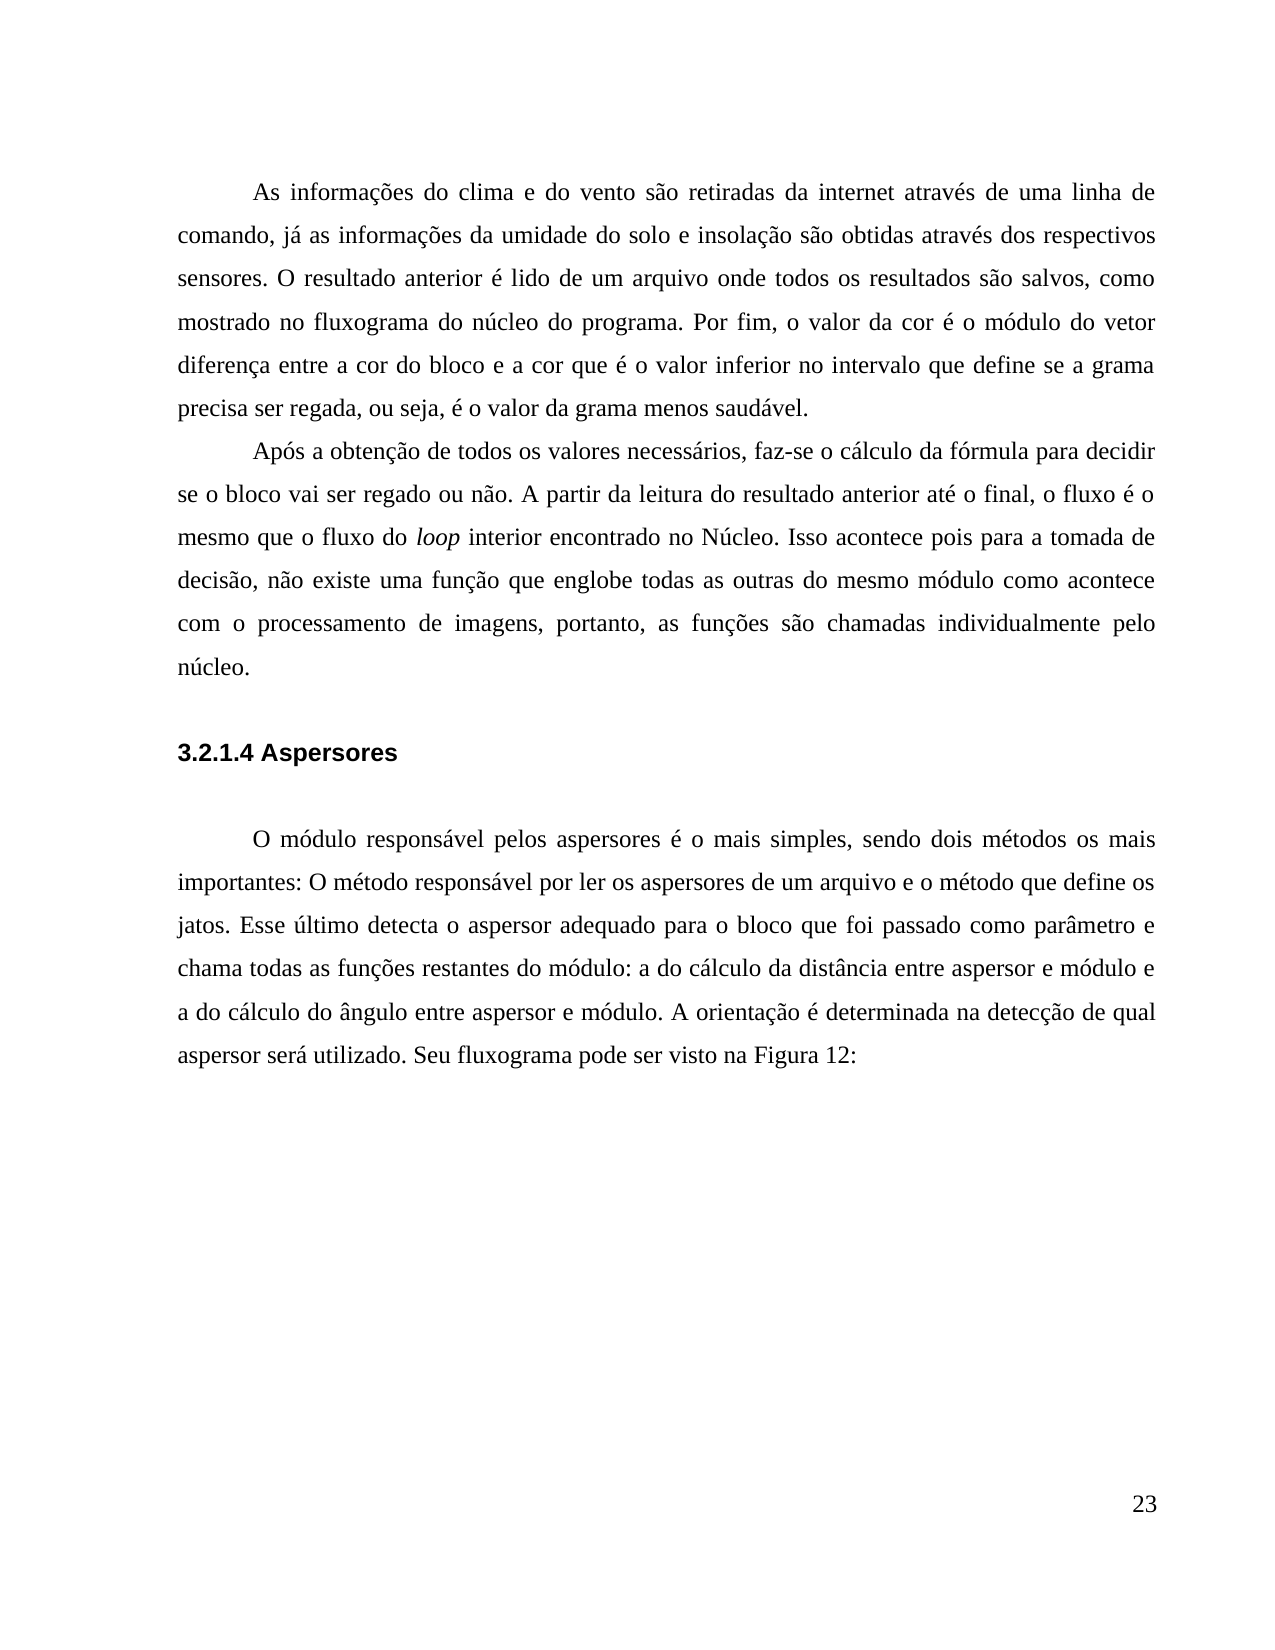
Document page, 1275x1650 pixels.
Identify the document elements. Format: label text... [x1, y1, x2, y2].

text O módulo responsável pelos aspersores é o mais simples, sendo dois métodos os mais importantes: O método responsável por ler os aspersores de um arquivo e o método que define os jatos. Esse último detecta o aspersor adequado para o bloco que foi passado como parâmetro e chama todas as funções restantes do módulo: a do cálculo da distância entre aspersor e módulo e a do cálculo do ângulo entre aspersor e módulo. A orientação é determinada na detecção de qual aspersor será utilizado. Seu fluxograma pode ser visto na Figura 12: [177, 824, 1157, 1068]
text As informações do clima e do vento são retiradas da internet através de uma linha de comando, já as informações da umidade do solo e insolação são obtidas através dos respectivos sensores. O resultado anterior é lido de um arquivo onde todos os resultados são salvos, como mostrado no fluxograma do núcleo do programa. Por fim, o valor da cor é o módulo do vetor diferença entre a cor do bloco e a cor que é o valor inferior no intervalo que define se a grama precisa ser regada, ou seja, é o valor da grama menos saudável. [177, 177, 1157, 422]
text 3.2.1.4 Aspersores [177, 738, 1157, 767]
text Após a obtenção de todos os valores necessários, faz-se o cálculo da fórmula para decidir se o bloco vai ser regado ou não. A partir da leitura do resultado anterior até o final, o fluxo é o mesmo que o fluxo do loop interior encontrado no Núcleo. Isso acontece pois para a tomada de decisão, não existe uma função que englobe todas as outras do mesmo módulo como acontece com o processamento de imagens, portanto, as funções são chamadas individualmente pelo núcleo. [177, 436, 1157, 680]
